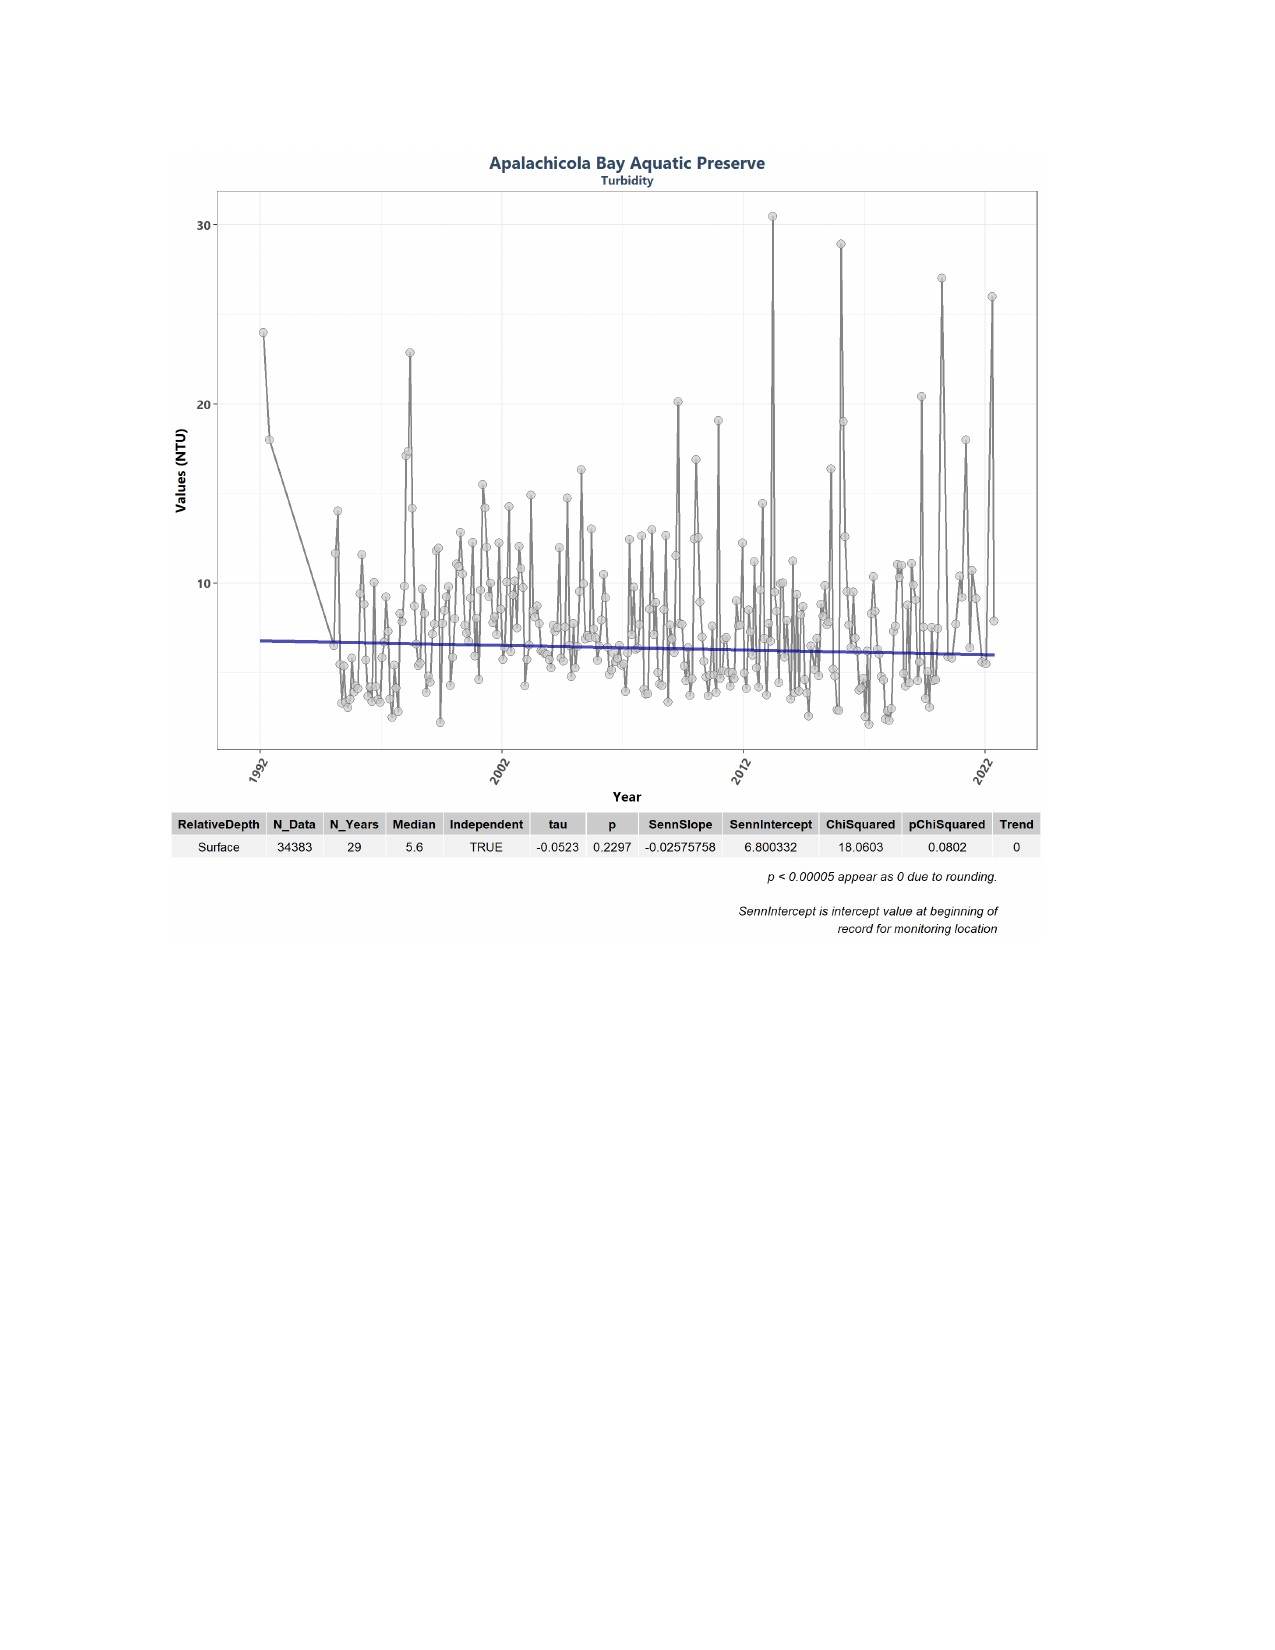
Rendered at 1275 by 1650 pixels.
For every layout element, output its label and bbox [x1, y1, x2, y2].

picture [168, 150, 1044, 938]
